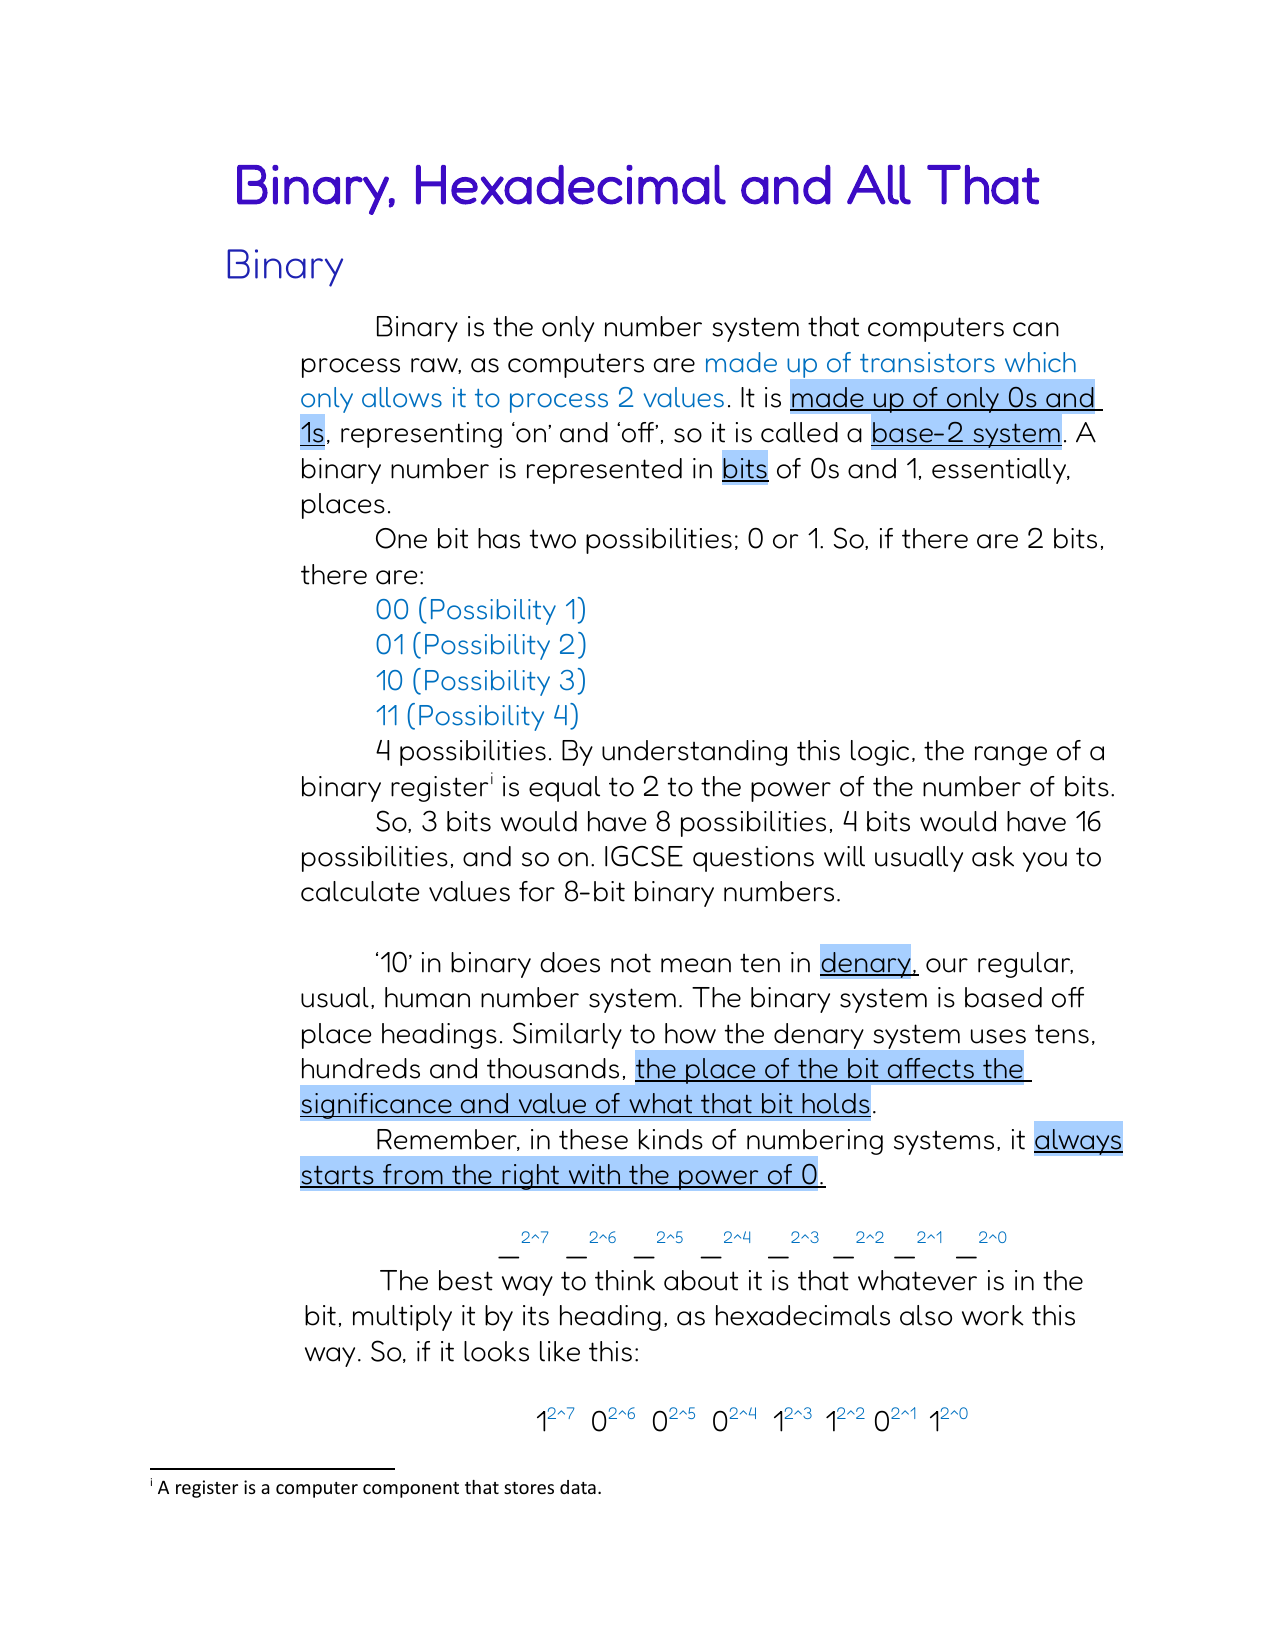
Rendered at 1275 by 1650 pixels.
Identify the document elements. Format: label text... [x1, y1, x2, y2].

text 11 (Possibility 4) [300, 697, 1125, 732]
text 10 (Possibility 3) [300, 662, 1125, 697]
text One bit has two possibilities; 0 or 1. So, if there are 2 bits, there are: [300, 520, 1125, 591]
text Binary is the only number system that computers can process raw, as computers are made up of transistors which only allows it to process 2 values. It is made up of only 0s and 1s, representing ‘on’ and ‘off’, so it is called a base-2 system. A binary number is represented in bits of 0s and 1, essentially, places. [300, 308, 1125, 520]
text The best way to think about it is that whatever is in the bit, multiply it by its heading, as hexadecimals also work this way. So, if it looks like this: [303, 1262, 1125, 1368]
subtitle Binary, Hexadecimal and All That [150, 150, 1125, 216]
text 4 possibilities. By understanding this logic, the range of a binary register is equal to 2 to the power of the number of bits. [300, 732, 1125, 803]
text 01 (Possibility 2) [300, 626, 1125, 662]
text ‘10’ in binary does not mean ten in denary, our regular, usual, human number system. The binary system is based off place headings. Similarly to how the denary system uses tens, hundreds and thousands, the place of the bit affects the significance and value of what that bit holds. [300, 944, 1125, 1121]
text Remember, in these kinds of numbering systems, it always starts from the right with the power of 0. [300, 1121, 1125, 1191]
text _2^7 _2^6 _2^5 _2^4 _2^3 _2^2 _2^1 _2^0 [303, 1227, 1125, 1262]
text 00 (Possibility 1) [300, 591, 1125, 626]
text So, 3 bits would have 8 possibilities, 4 bits would have 16 possibilities, and so on. IGCSE questions will usually ask you to calculate values for 8-bit binary numbers. [300, 803, 1125, 909]
text 12^7 02^6 02^5 02^4 12^3 12^2 02^1 12^0 [303, 1403, 1125, 1438]
subtitle Binary [225, 237, 1125, 288]
